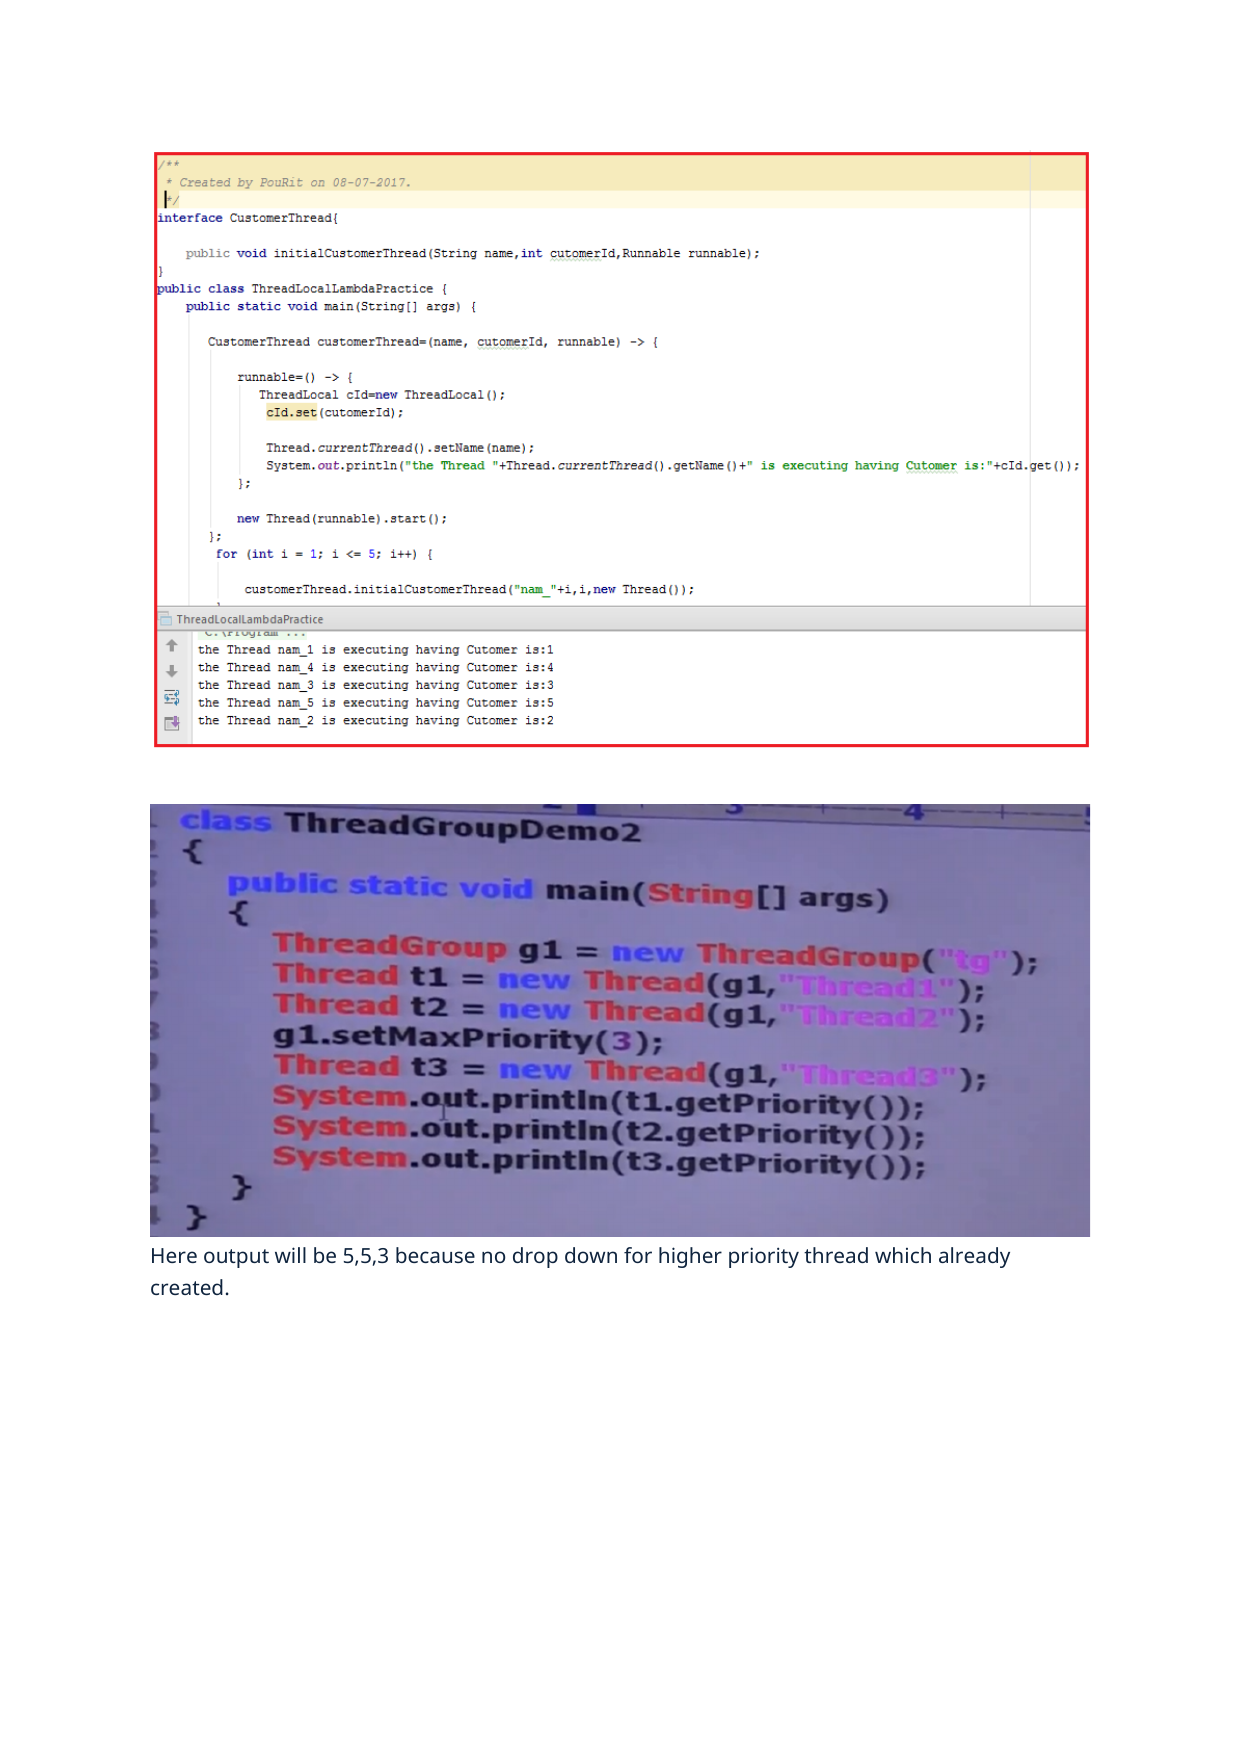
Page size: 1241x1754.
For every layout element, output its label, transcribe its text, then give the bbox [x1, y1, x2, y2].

text Here output will be 5,5,3 because no drop down for higher priority thread which already created. [150, 1241, 1090, 1302]
picture [150, 150, 1091, 768]
picture [150, 804, 1091, 1237]
